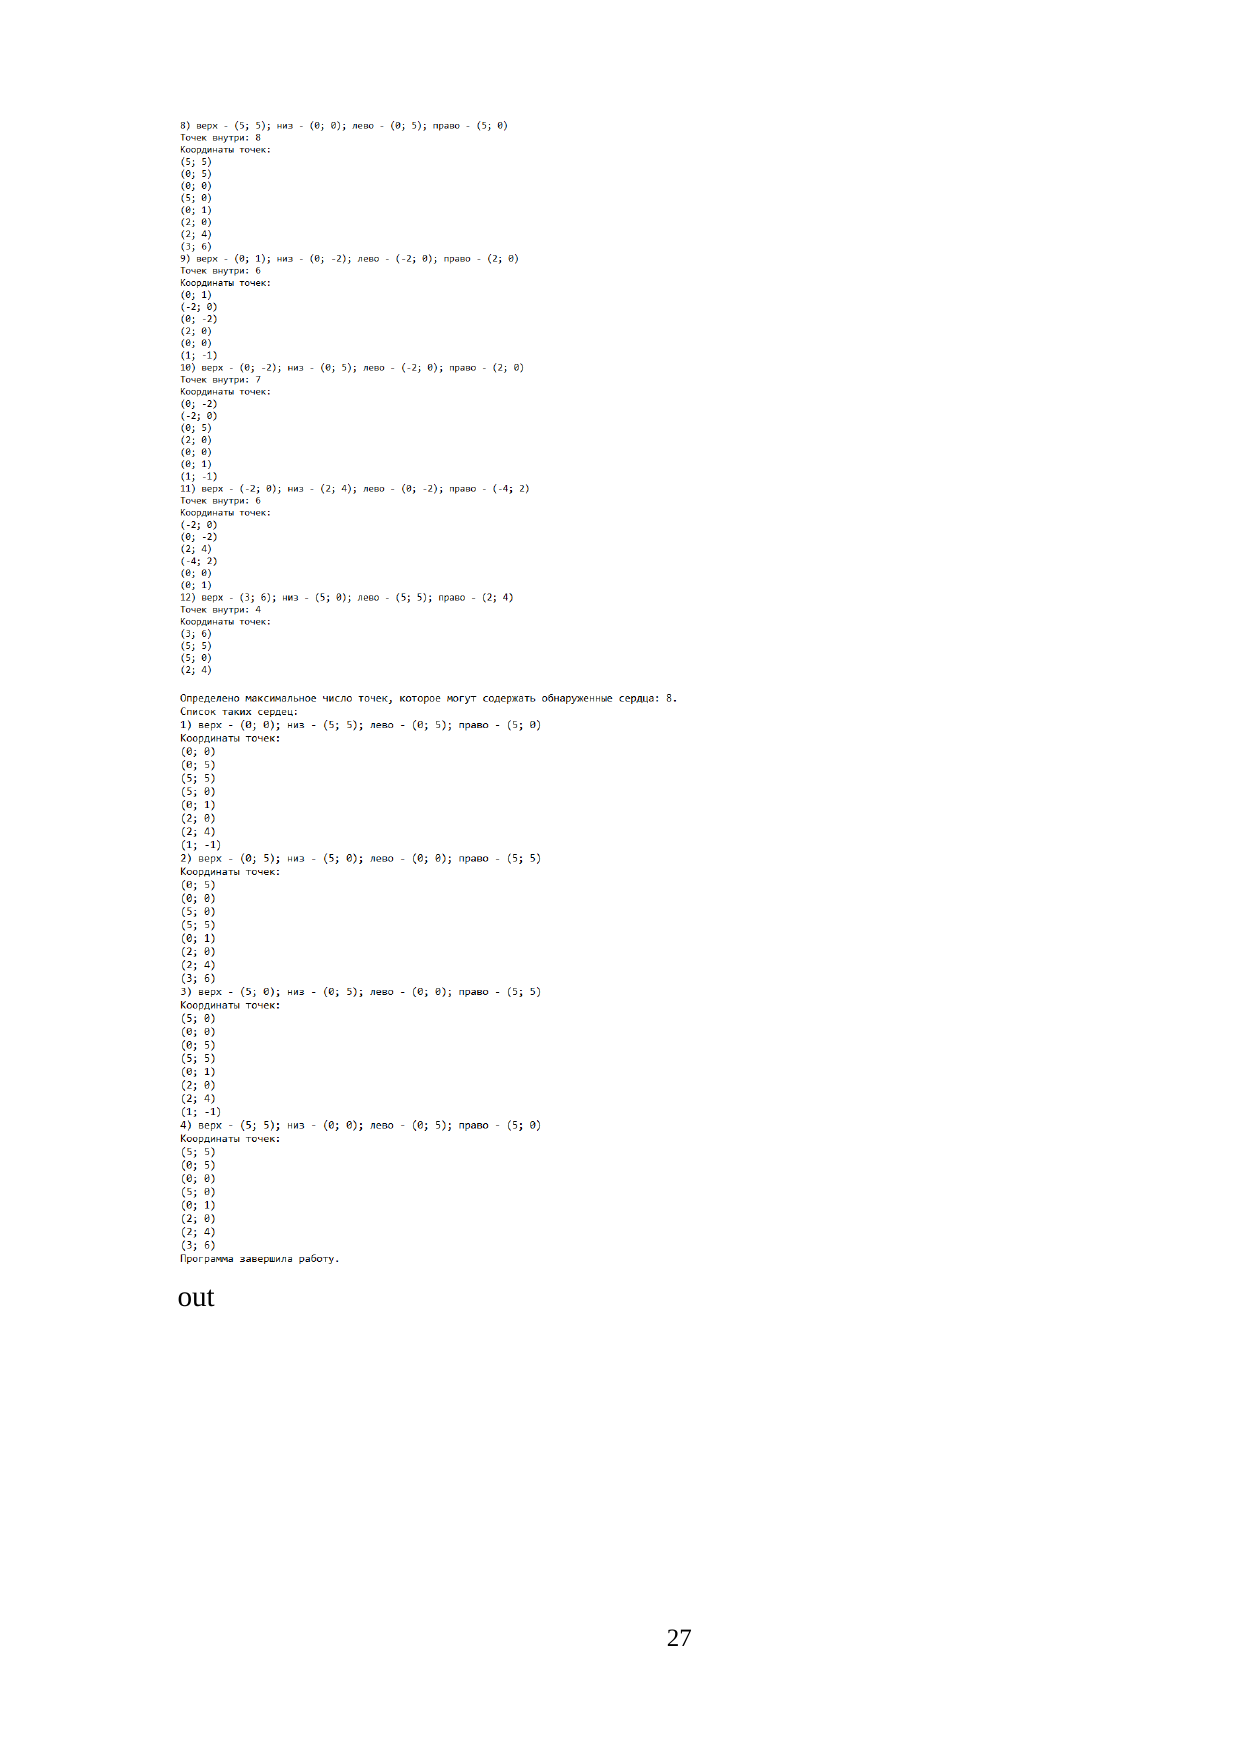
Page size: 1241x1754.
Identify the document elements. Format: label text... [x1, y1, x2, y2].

text out [177, 1279, 1181, 1313]
picture [177, 118, 547, 676]
picture [177, 690, 685, 1266]
